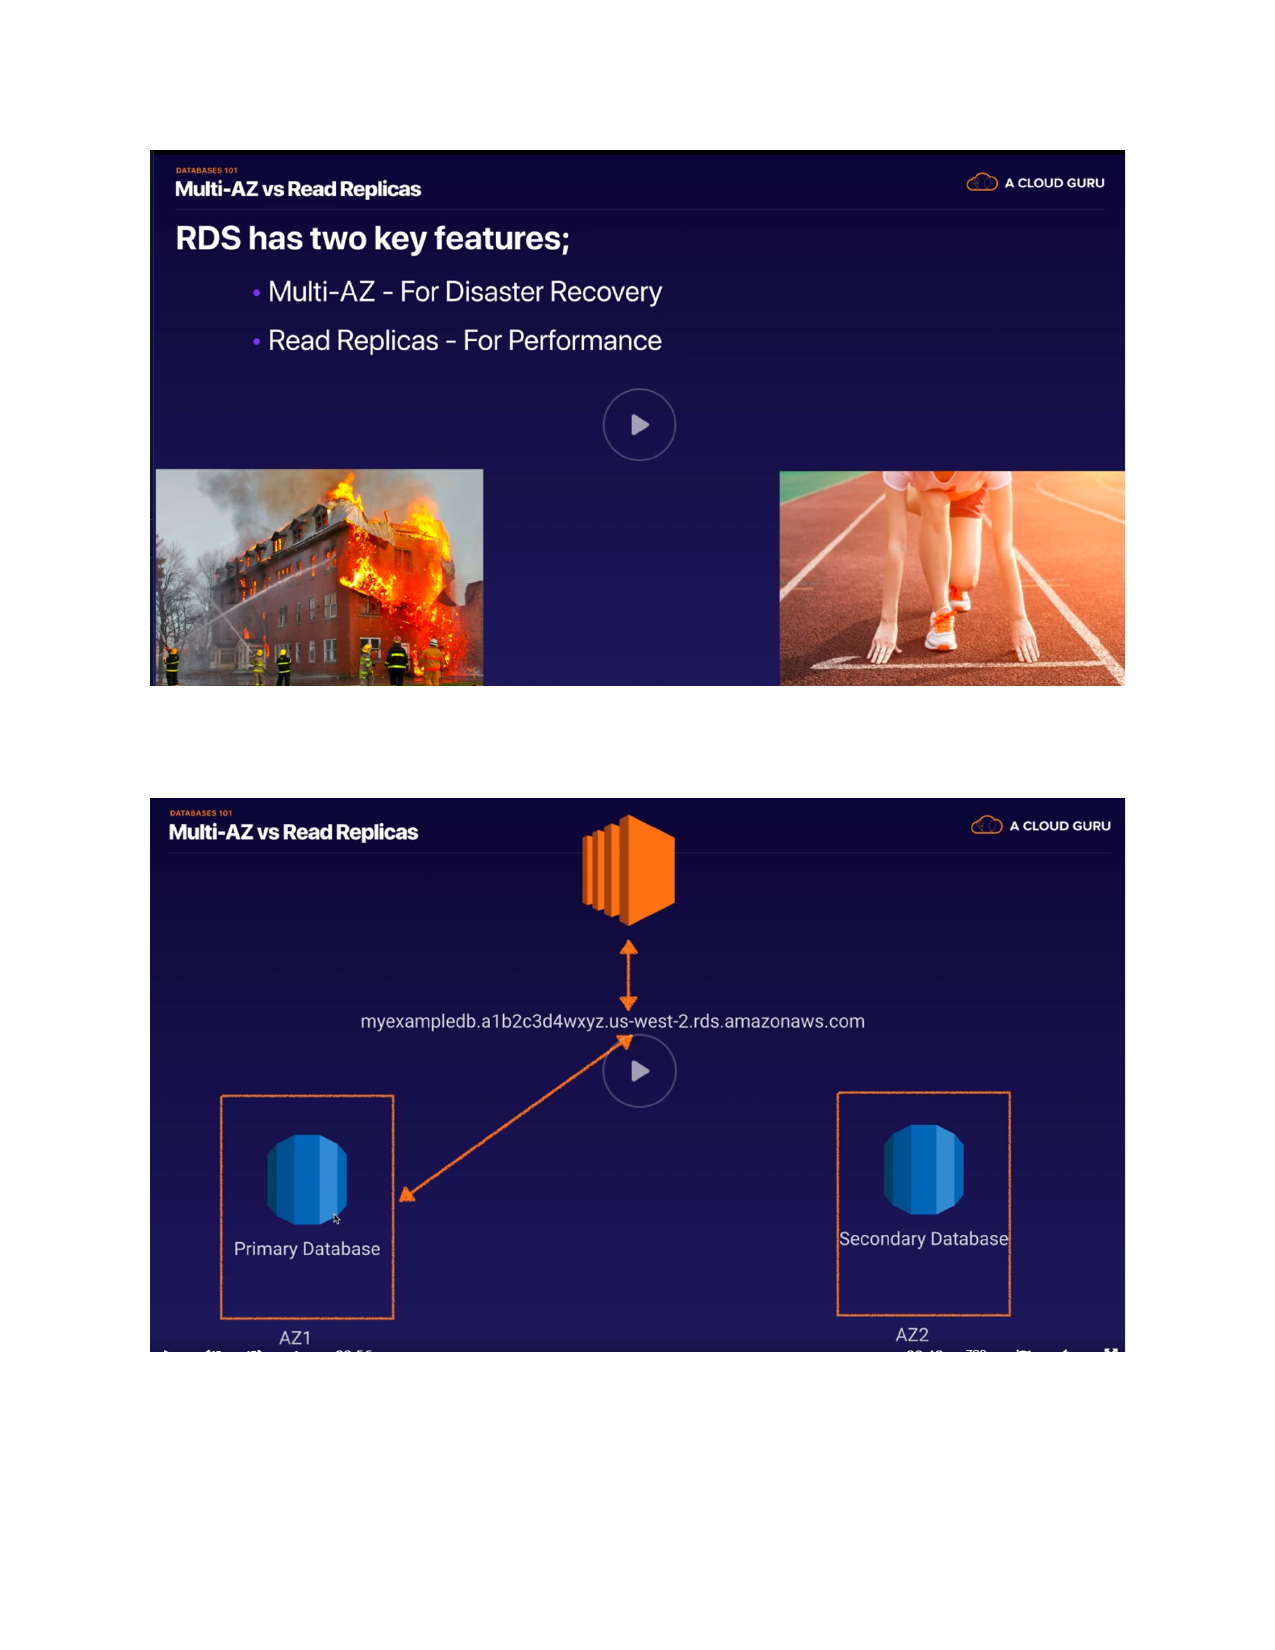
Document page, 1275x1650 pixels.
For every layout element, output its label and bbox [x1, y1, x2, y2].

picture [150, 798, 1125, 1352]
picture [150, 150, 1125, 686]
